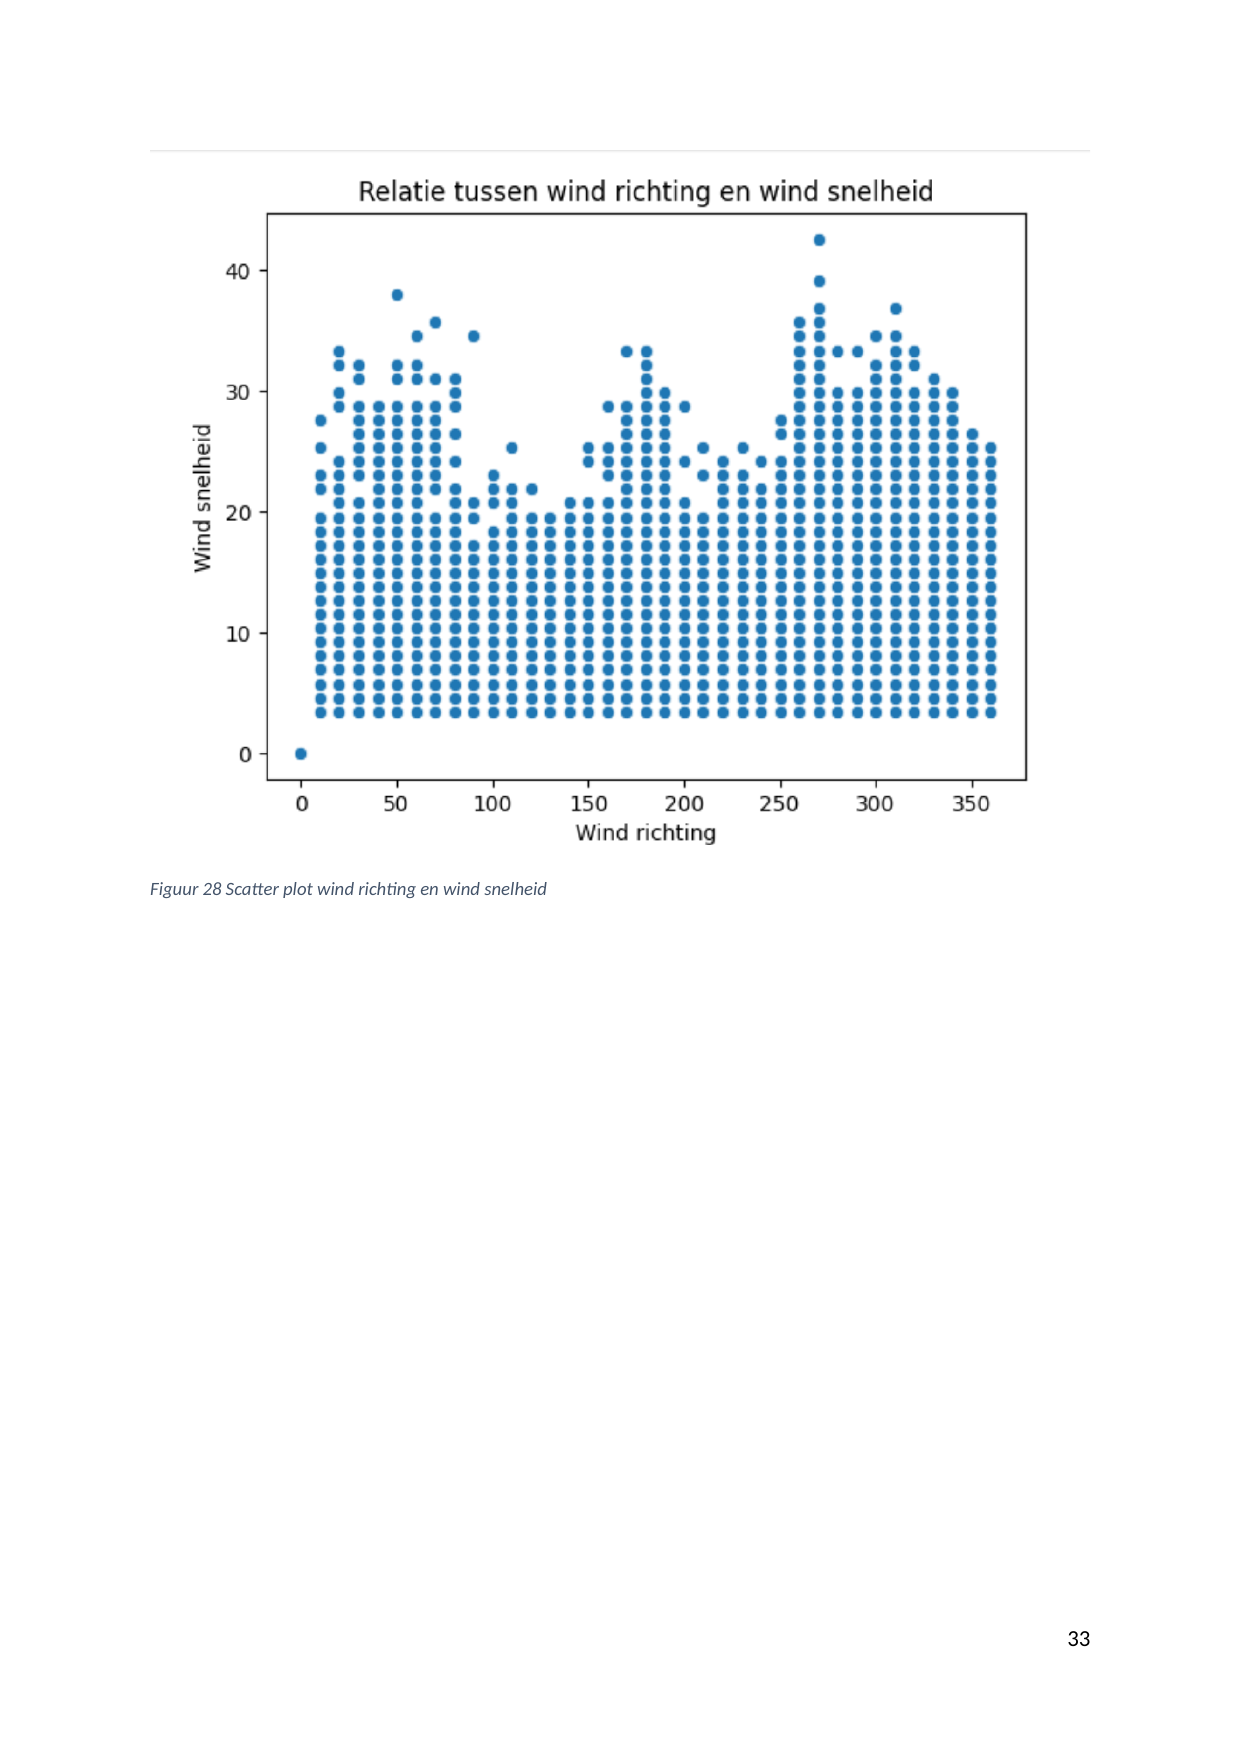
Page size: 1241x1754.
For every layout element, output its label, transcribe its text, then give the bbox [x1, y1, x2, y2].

picture [150, 150, 1091, 858]
text Figuur 28 Scatter plot wind richting en wind snelheid [150, 877, 1090, 900]
